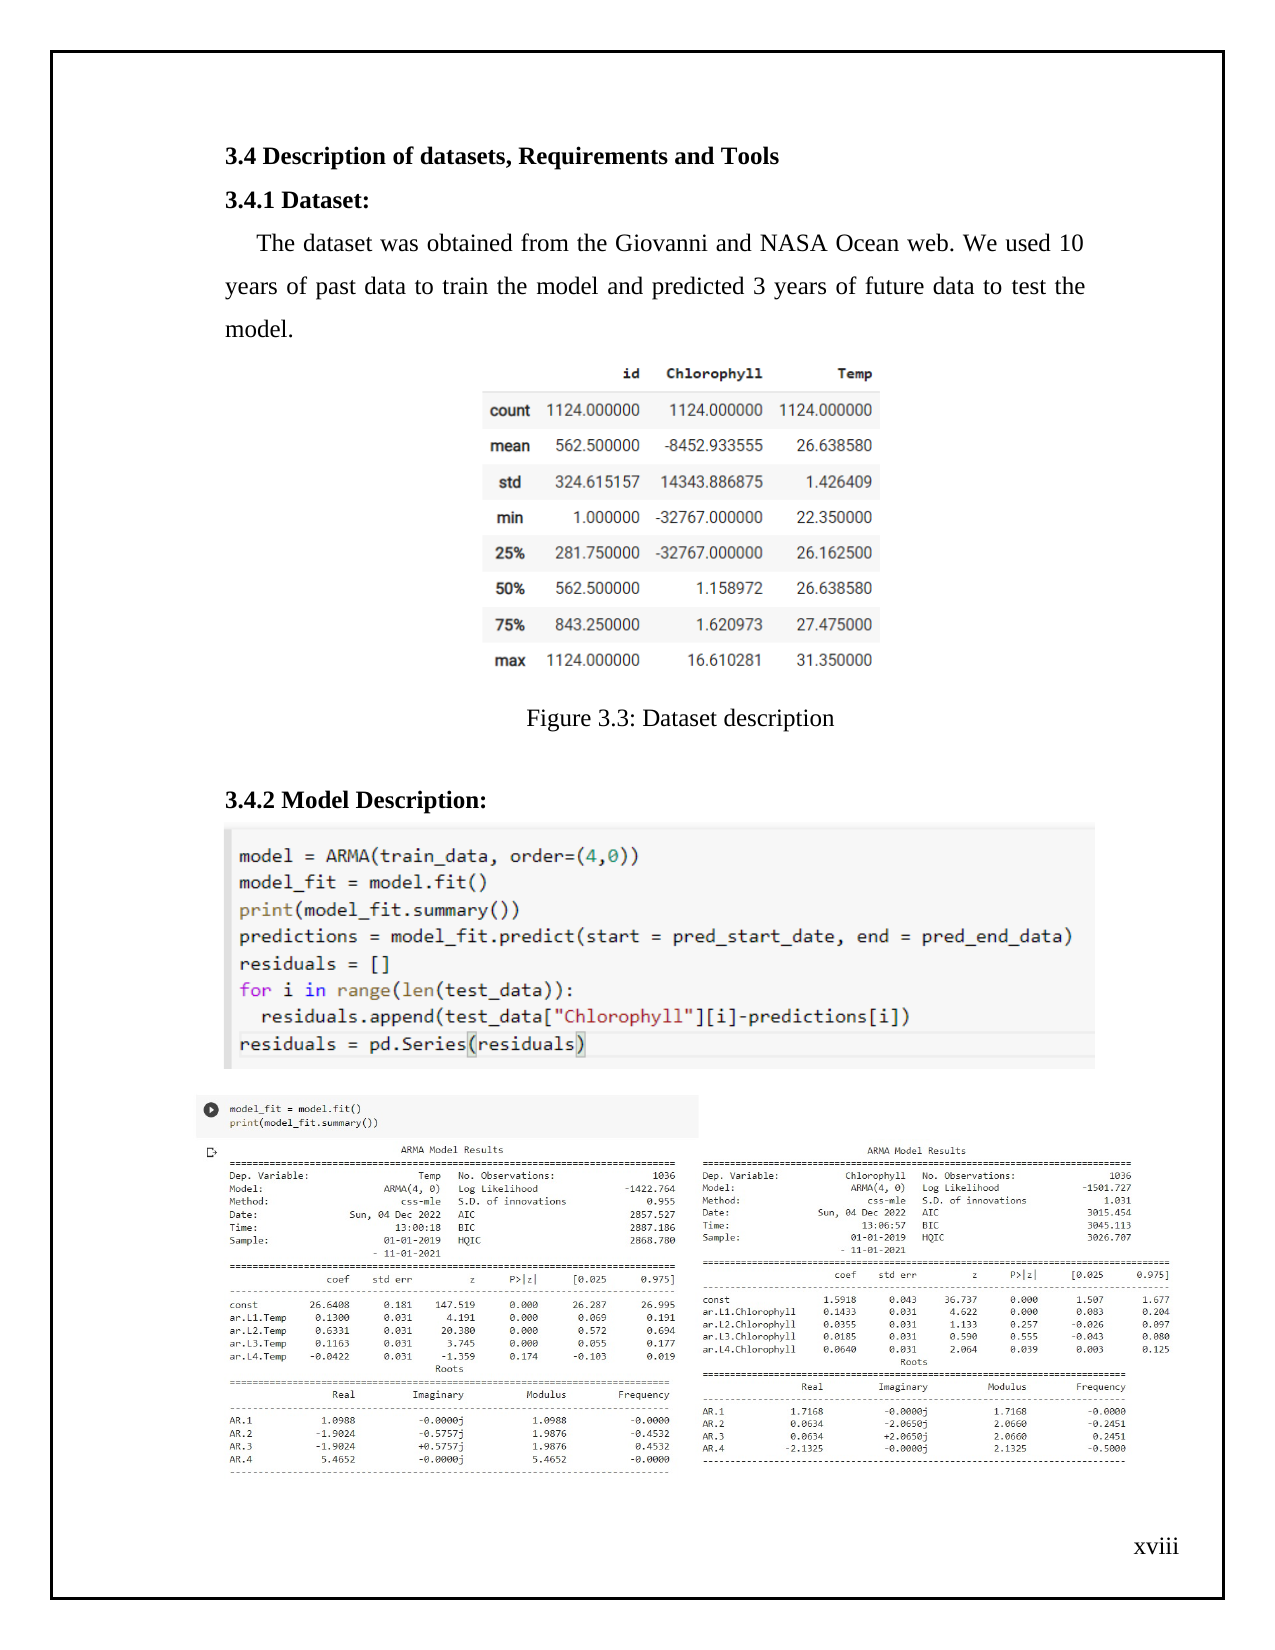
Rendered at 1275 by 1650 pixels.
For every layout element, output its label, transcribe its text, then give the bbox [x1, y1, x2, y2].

text The dataset was obtained from the Giovanni and NASA Ocean web. We used 10 years of past data to train the model and predicted 3 years of future data to test the model. [225, 228, 1085, 343]
subtitle Description of datasets, Requirements and Tools [225, 142, 1169, 170]
picture [192, 1088, 1201, 1488]
list Dataset: [225, 185, 1169, 213]
picture [223, 822, 1095, 1069]
picture [448, 354, 887, 680]
list Model Description: [225, 785, 1169, 814]
text Figure 3.3: Dataset description [500, 703, 1169, 732]
